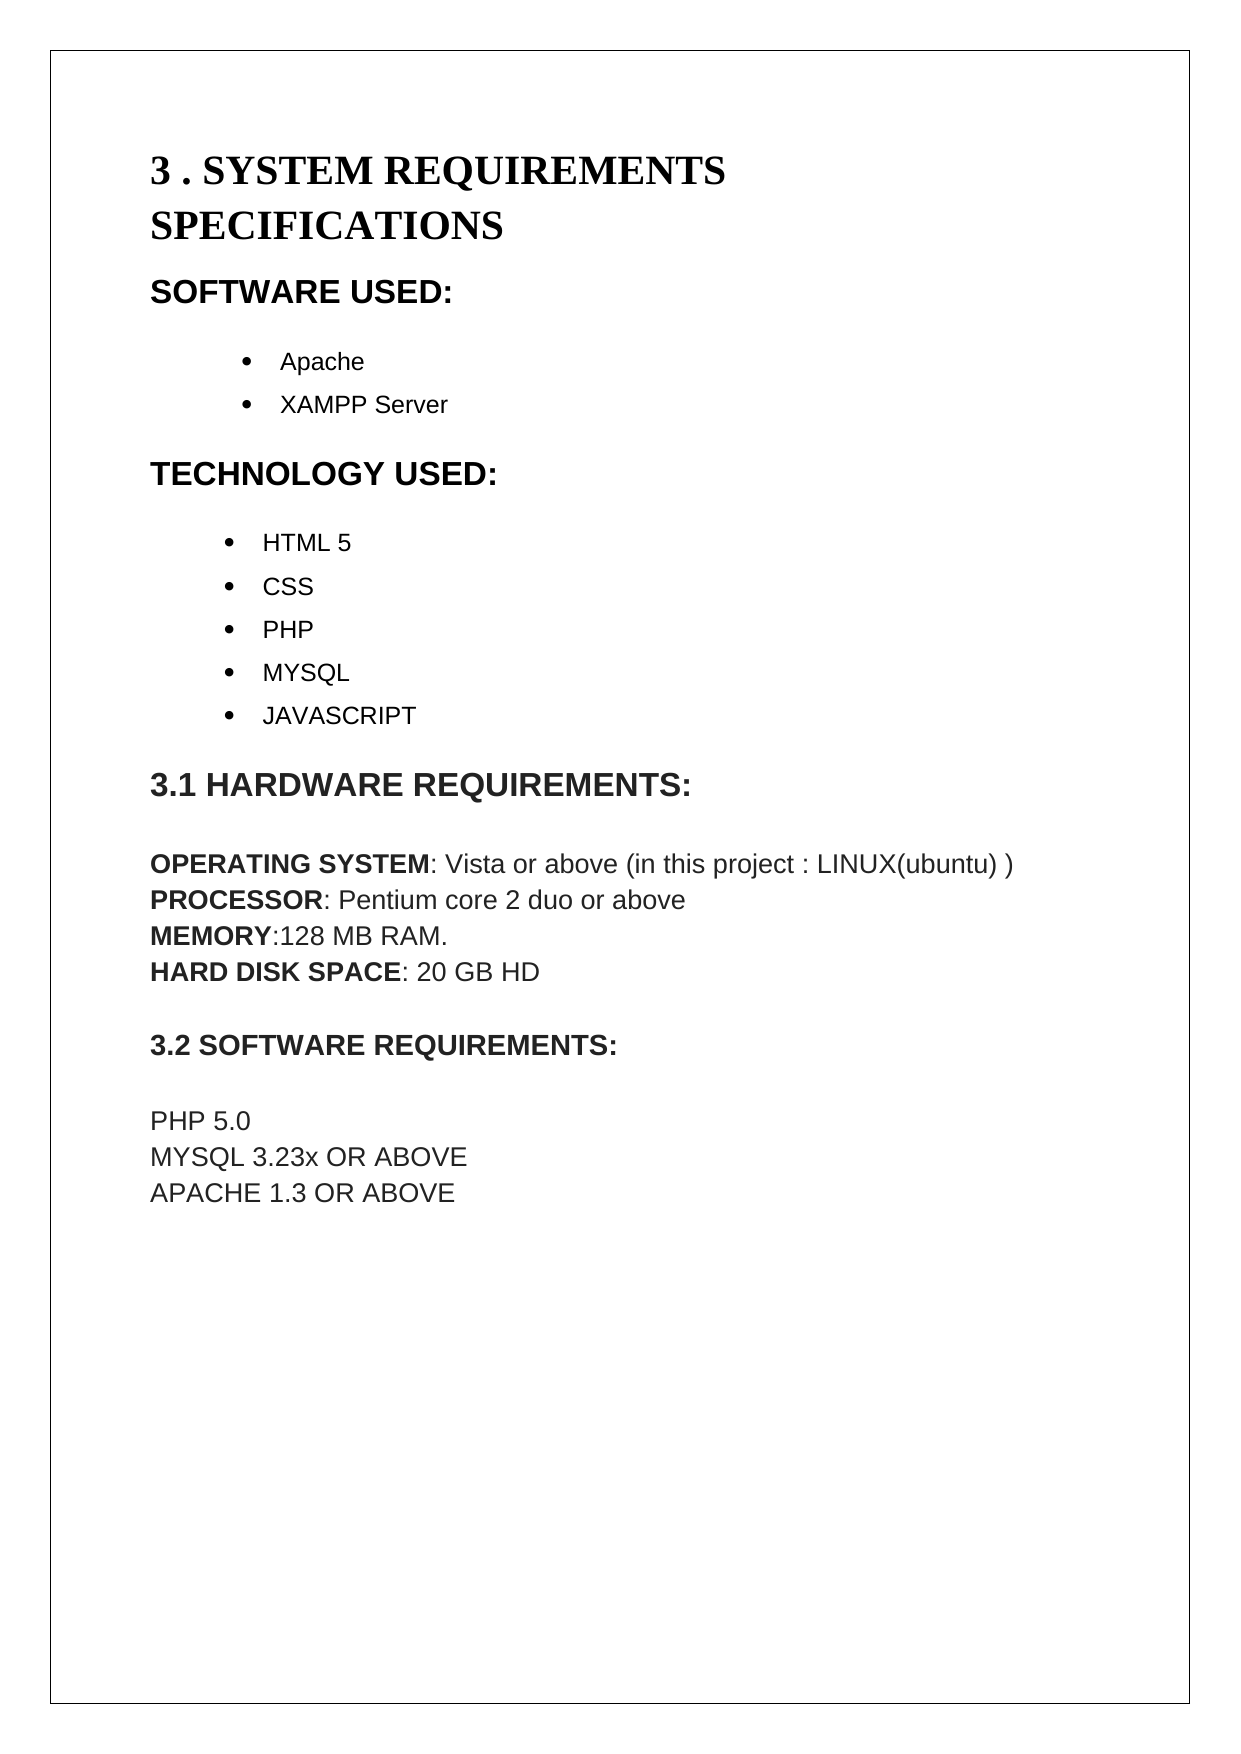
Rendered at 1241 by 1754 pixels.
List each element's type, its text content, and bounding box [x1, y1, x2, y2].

text APACHE 1.3 OR ABOVE [150, 1177, 1090, 1208]
list Apache [242, 347, 1090, 376]
list MYSQL [225, 658, 1090, 687]
text MEMORY:128 MB RAM. [150, 920, 1090, 951]
list PHP [225, 615, 1090, 643]
text 3.2 SOFTWARE REQUIREMENTS: [150, 1028, 1090, 1061]
text MYSQL 3.23x OR ABOVE [150, 1141, 1090, 1172]
list CSS [225, 571, 1090, 600]
text PROCESSOR: Pentium core 2 duo or above [150, 884, 1090, 915]
list XAMPP Server [242, 390, 1090, 419]
list HTML 5 [225, 528, 1090, 557]
text OPERATING SYSTEM: Vista or above (in this project : LINUX(ubuntu) ) [150, 848, 1090, 879]
text 3.1 HARDWARE REQUIREMENTS: [150, 765, 1090, 804]
text 3 . SYSTEM REQUIREMENTS SPECIFICATIONS [150, 146, 1090, 248]
text SOFTWARE USED: [150, 272, 1090, 311]
text PHP 5.0 [150, 1105, 1090, 1136]
text HARD DISK SPACE: 20 GB HD [150, 956, 1090, 987]
text TECHNOLOGY USED: [150, 454, 1090, 492]
list JAVASCRIPT [225, 701, 1090, 730]
